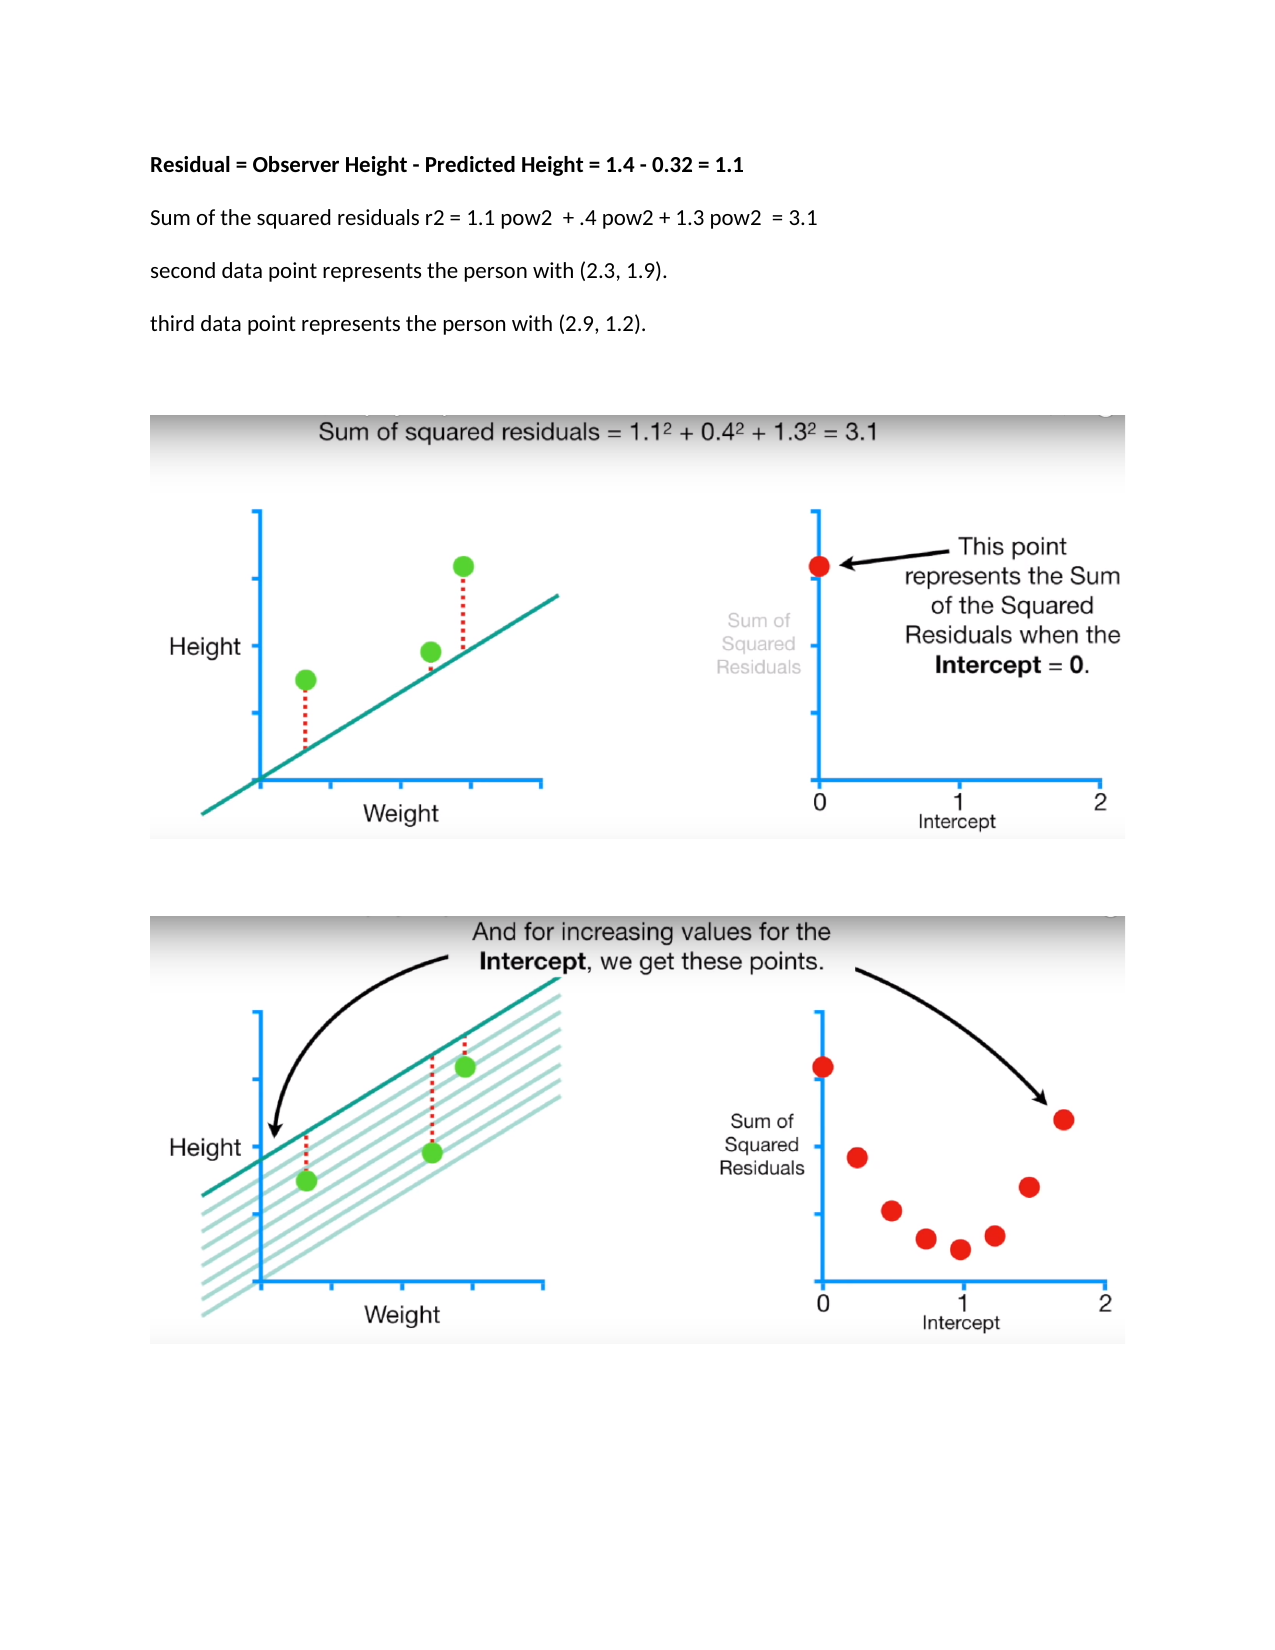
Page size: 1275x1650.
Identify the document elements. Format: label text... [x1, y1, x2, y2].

text third data point represents the person with (2.9, 1.2). [150, 309, 1125, 337]
picture [150, 415, 1125, 839]
text Sum of the squared residuals r2 = 1.1 pow2 + .4 pow2 + 1.3 pow2 = 3.1 [150, 203, 1125, 231]
picture [150, 916, 1125, 1344]
text Residual = Observer Height - Predicted Height = 1.4 - 0.32 = 1.1 [150, 150, 1125, 178]
text second data point represents the person with (2.3, 1.9). [150, 256, 1125, 284]
